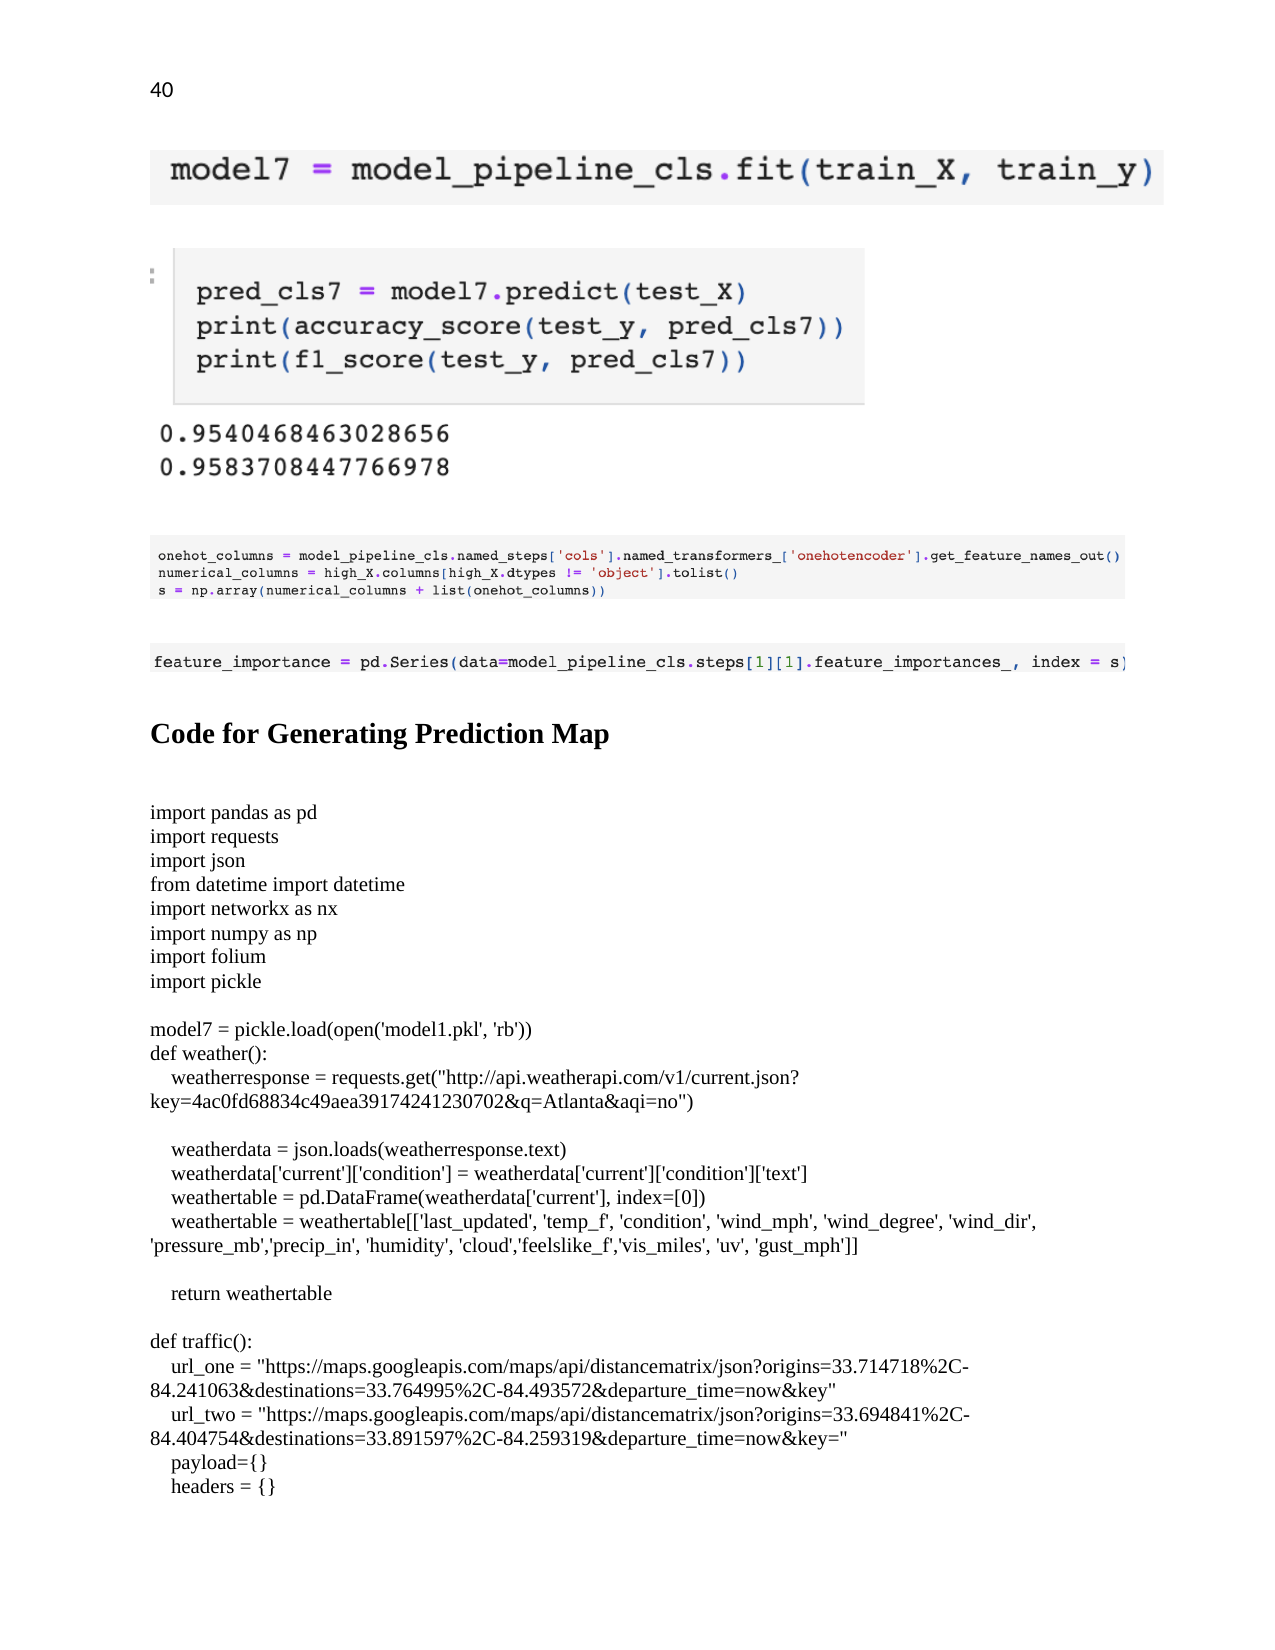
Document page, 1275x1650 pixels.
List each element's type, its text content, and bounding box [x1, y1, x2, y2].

text headers = {} [150, 1474, 1125, 1498]
picture [150, 535, 1125, 599]
text return weathertable [150, 1281, 1125, 1305]
text import pickle [150, 968, 1125, 993]
picture [150, 643, 1125, 672]
text import folium [150, 944, 1125, 968]
text weatherresponse = requests.get("http://api.weatherapi.com/v1/current.json?key=4ac0fd68834c49aea39174241230702&q=Atlanta&aqi=no") [150, 1065, 1125, 1113]
picture [150, 248, 865, 491]
text import requests [150, 824, 1125, 848]
text from datetime import datetime [150, 872, 1125, 896]
text import networkx as nx [150, 896, 1125, 920]
text weatherdata = json.loads(weatherresponse.text) [150, 1137, 1125, 1161]
text def traffic(): [150, 1329, 1125, 1353]
text model7 = pickle.load(open('model1.pkl', 'rb')) [150, 1017, 1125, 1041]
text weatherdata['current']['condition'] = weatherdata['current']['condition']['text'] [150, 1161, 1125, 1185]
text Code for Generating Prediction Map [150, 716, 1125, 750]
text weathertable = pd.DataFrame(weatherdata['current'], index=[0]) [150, 1185, 1125, 1209]
text import json [150, 848, 1125, 872]
text url_two = "https://maps.googleapis.com/maps/api/distancematrix/json?origins=33.694841%2C-84.404754&destinations=33.891597%2C-84.259319&departure_time=now&key=" [150, 1402, 1125, 1450]
text url_one = "https://maps.googleapis.com/maps/api/distancematrix/json?origins=33.714718%2C-84.241063&destinations=33.764995%2C-84.493572&departure_time=now&key" [150, 1353, 1125, 1402]
text import numpy as np [150, 920, 1125, 944]
text def weather(): [150, 1041, 1125, 1065]
text import pandas as pd [150, 800, 1125, 824]
text payload={} [150, 1450, 1125, 1474]
text weathertable = weathertable[['last_updated', 'temp_f', 'condition', 'wind_mph', 'wind_degree', 'wind_dir', 'pressure_mb','precip_in', 'humidity', 'cloud','feelslike_f','vis_miles', 'uv', 'gust_mph']] [150, 1209, 1125, 1257]
picture [150, 150, 1164, 205]
